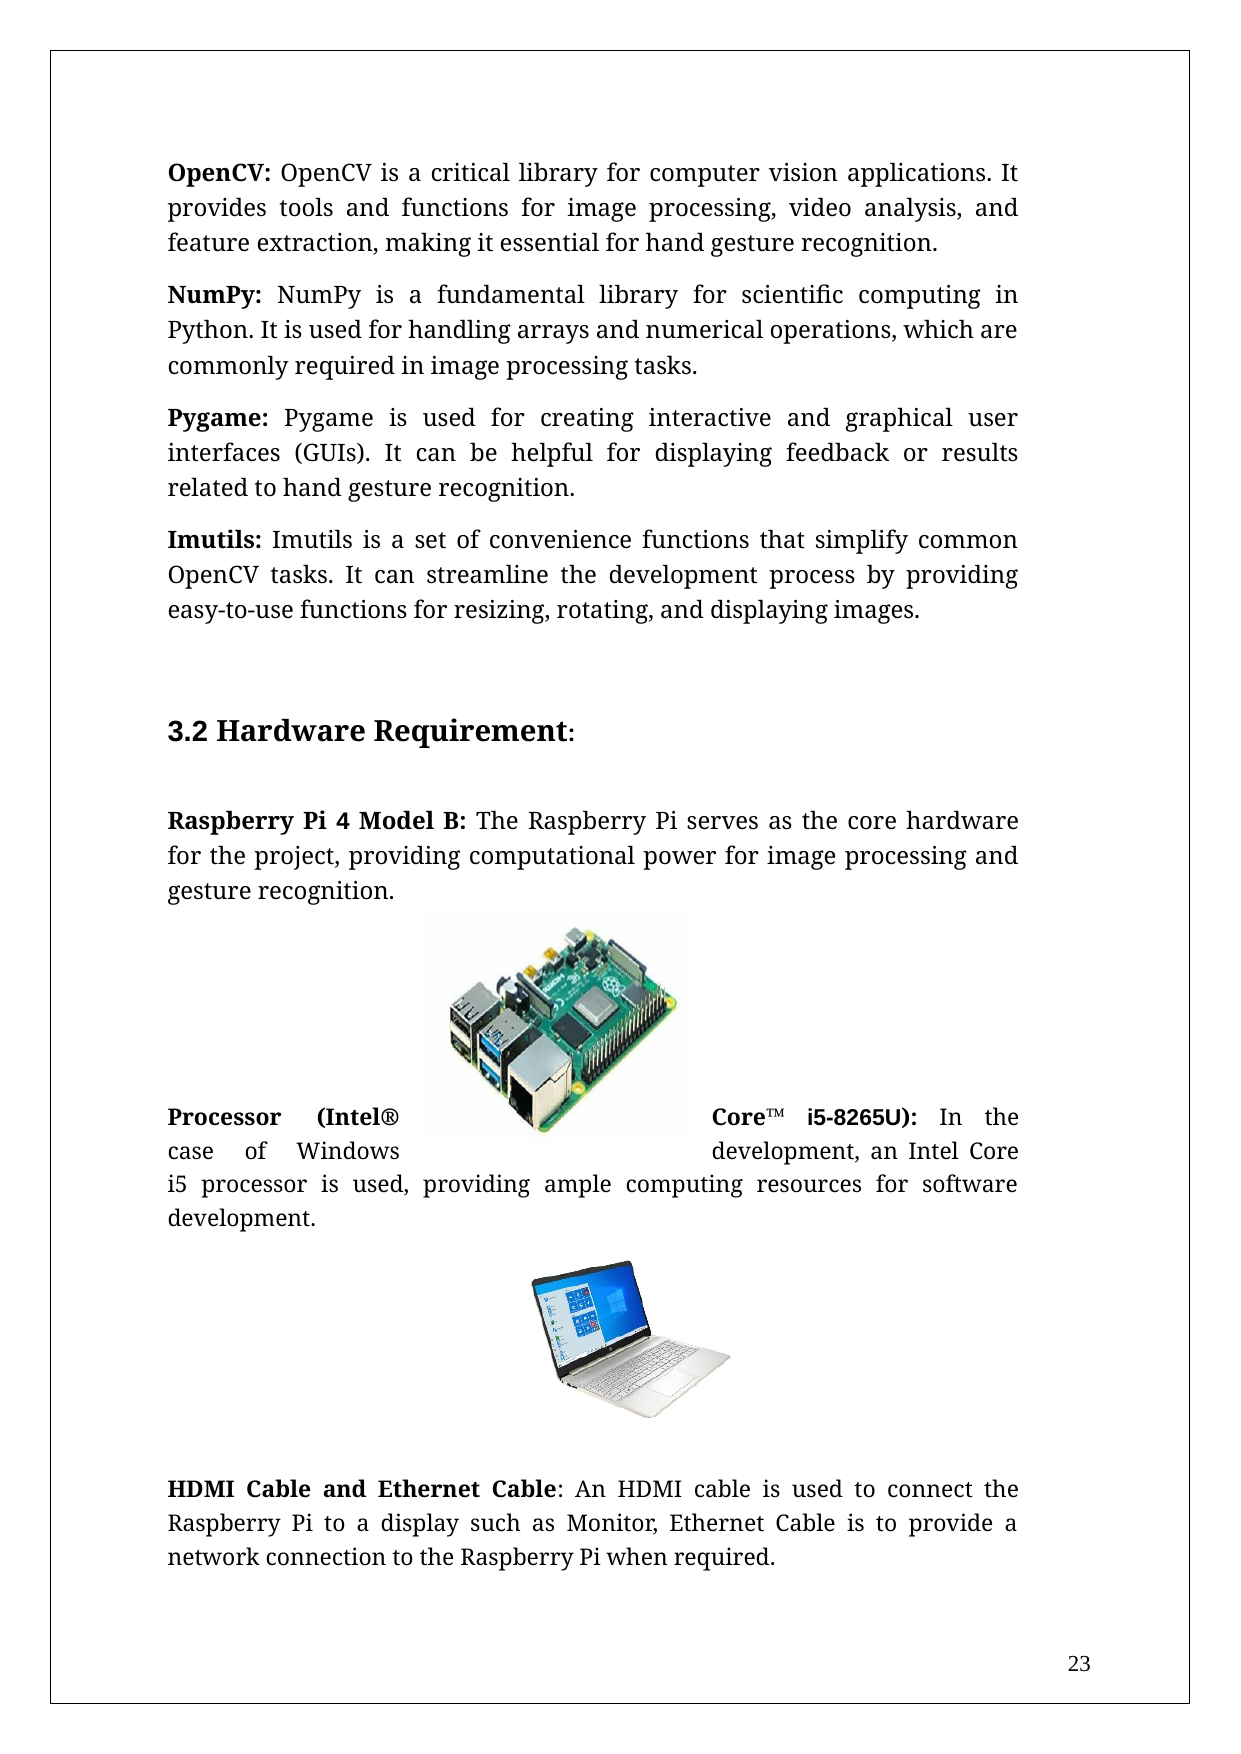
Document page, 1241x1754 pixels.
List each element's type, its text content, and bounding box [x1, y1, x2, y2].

text Processor (Intel® Core™ i5-8265U): In the case of Windows development, an Intel Core i5 processor is used, providing ample computing resources for software development. [167, 1101, 1019, 1233]
subtitle 3.2 Hardware Requirement: [167, 710, 1019, 750]
text Pygame: Pygame is used for creating interactive and graphical user interfaces (GUIs). It can be helpful for displaying feedback or results related to hand gesture recognition. [167, 400, 1019, 503]
picture [418, 907, 693, 1142]
text Imutils: Imutils is a set of convenience functions that simplify common OpenCV tasks. It can streamline the development process by providing easy-to-use functions for resizing, rotating, and displaying images. [167, 523, 1019, 626]
text Raspberry Pi 4 Model B: The Raspberry Pi serves as the core hardware for the project, providing computational power for image processing and gesture recognition. [167, 804, 1019, 907]
text OpenCV: OpenCV is a critical library for computer vision applications. It provides tools and functions for image processing, video analysis, and feature extraction, making it essential for hand gesture recognition. [167, 156, 1019, 259]
text HDMI Cable and Ethernet Cable: An HDMI cable is used to connect the Raspberry Pi to a display such as Monitor, Ethernet Cable is to provide a network connection to the Raspberry Pi when required. [167, 1473, 1019, 1572]
picture [525, 1256, 734, 1428]
text NumPy: NumPy is a fundamental library for scientific computing in Python. It is used for handling arrays and numerical operations, which are commonly required in image processing tasks. [167, 278, 1019, 381]
